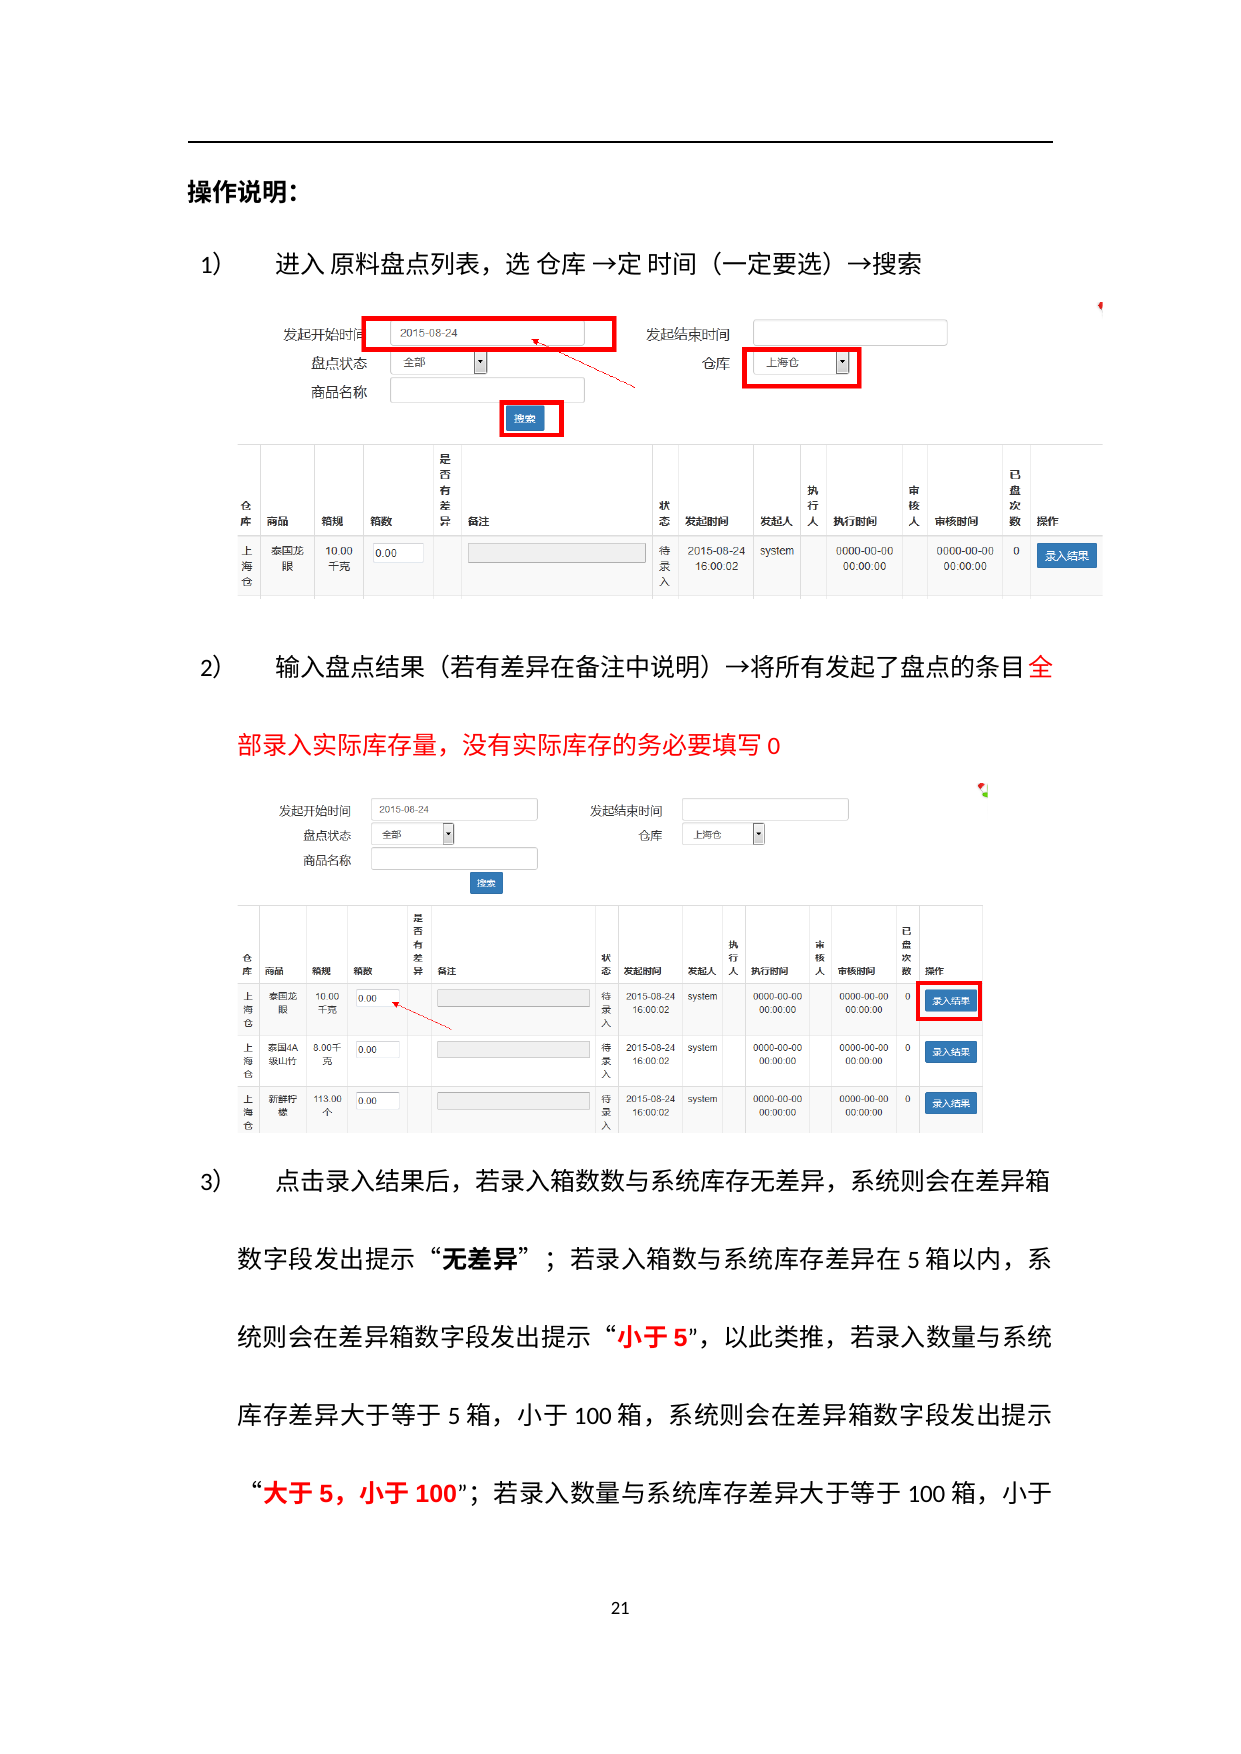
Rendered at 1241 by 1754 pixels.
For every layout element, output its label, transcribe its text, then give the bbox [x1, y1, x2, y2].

picture [237, 302, 1103, 599]
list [200, 1147, 1053, 1524]
text 操作说明： [187, 158, 1053, 223]
list 输入盘点结果（若有差异在备注中说明）→将所有发起了盘点的条目全部录入实际库存量，没有实际库存的务必要填写0 [200, 633, 1053, 776]
picture [237, 783, 988, 1133]
list 进入 原料盘点列表，选 仓库 →定 时间（一定要选）→搜索 [200, 230, 1053, 295]
